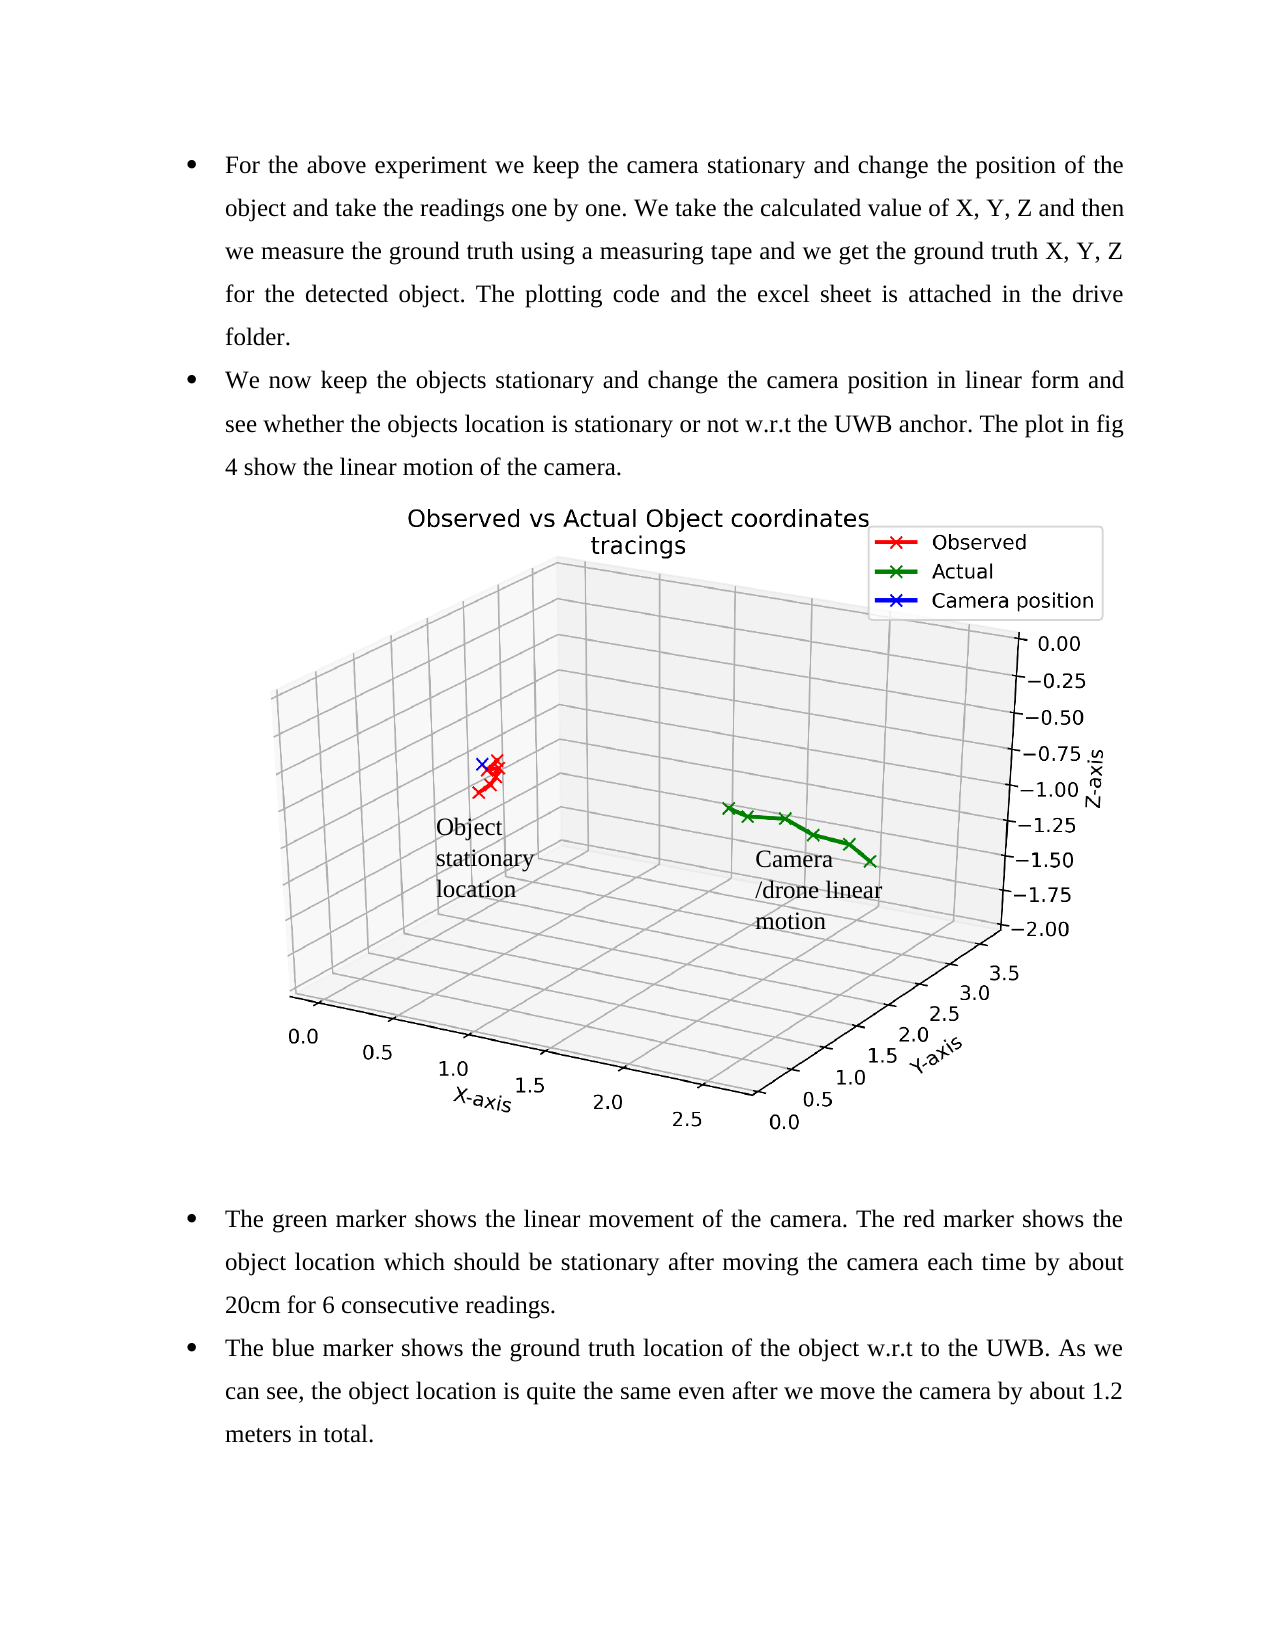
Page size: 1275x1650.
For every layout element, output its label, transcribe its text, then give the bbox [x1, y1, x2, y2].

list For the above experiment we keep the camera stationary and change the position of the object and take the readings one by one. We take the calculated value of X, Y, Z and then we measure the ground truth using a measuring tape and we get the ground truth X, Y, Z for the detected object. The plotting code and the excel sheet is attached in the drive folder. [187, 150, 1125, 351]
list The green marker shows the linear movement of the camera. The red marker shows the object location which should be stationary after moving the camera each time by about 20cm for 6 consecutive readings. [187, 1204, 1125, 1319]
list We now keep the objects stationary and change the camera position in linear form and see whether the objects location is stationary or not w.r.t the UWB anchor. The plot in fig 4 show the linear motion of the camera. [187, 366, 1125, 481]
picture [150, 495, 1125, 1147]
list The blue marker shows the ground truth location of the object w.r.t to the UWB. As we can see, the object location is quite the same even after we move the camera by about 1.2 meters in total. [187, 1333, 1125, 1448]
